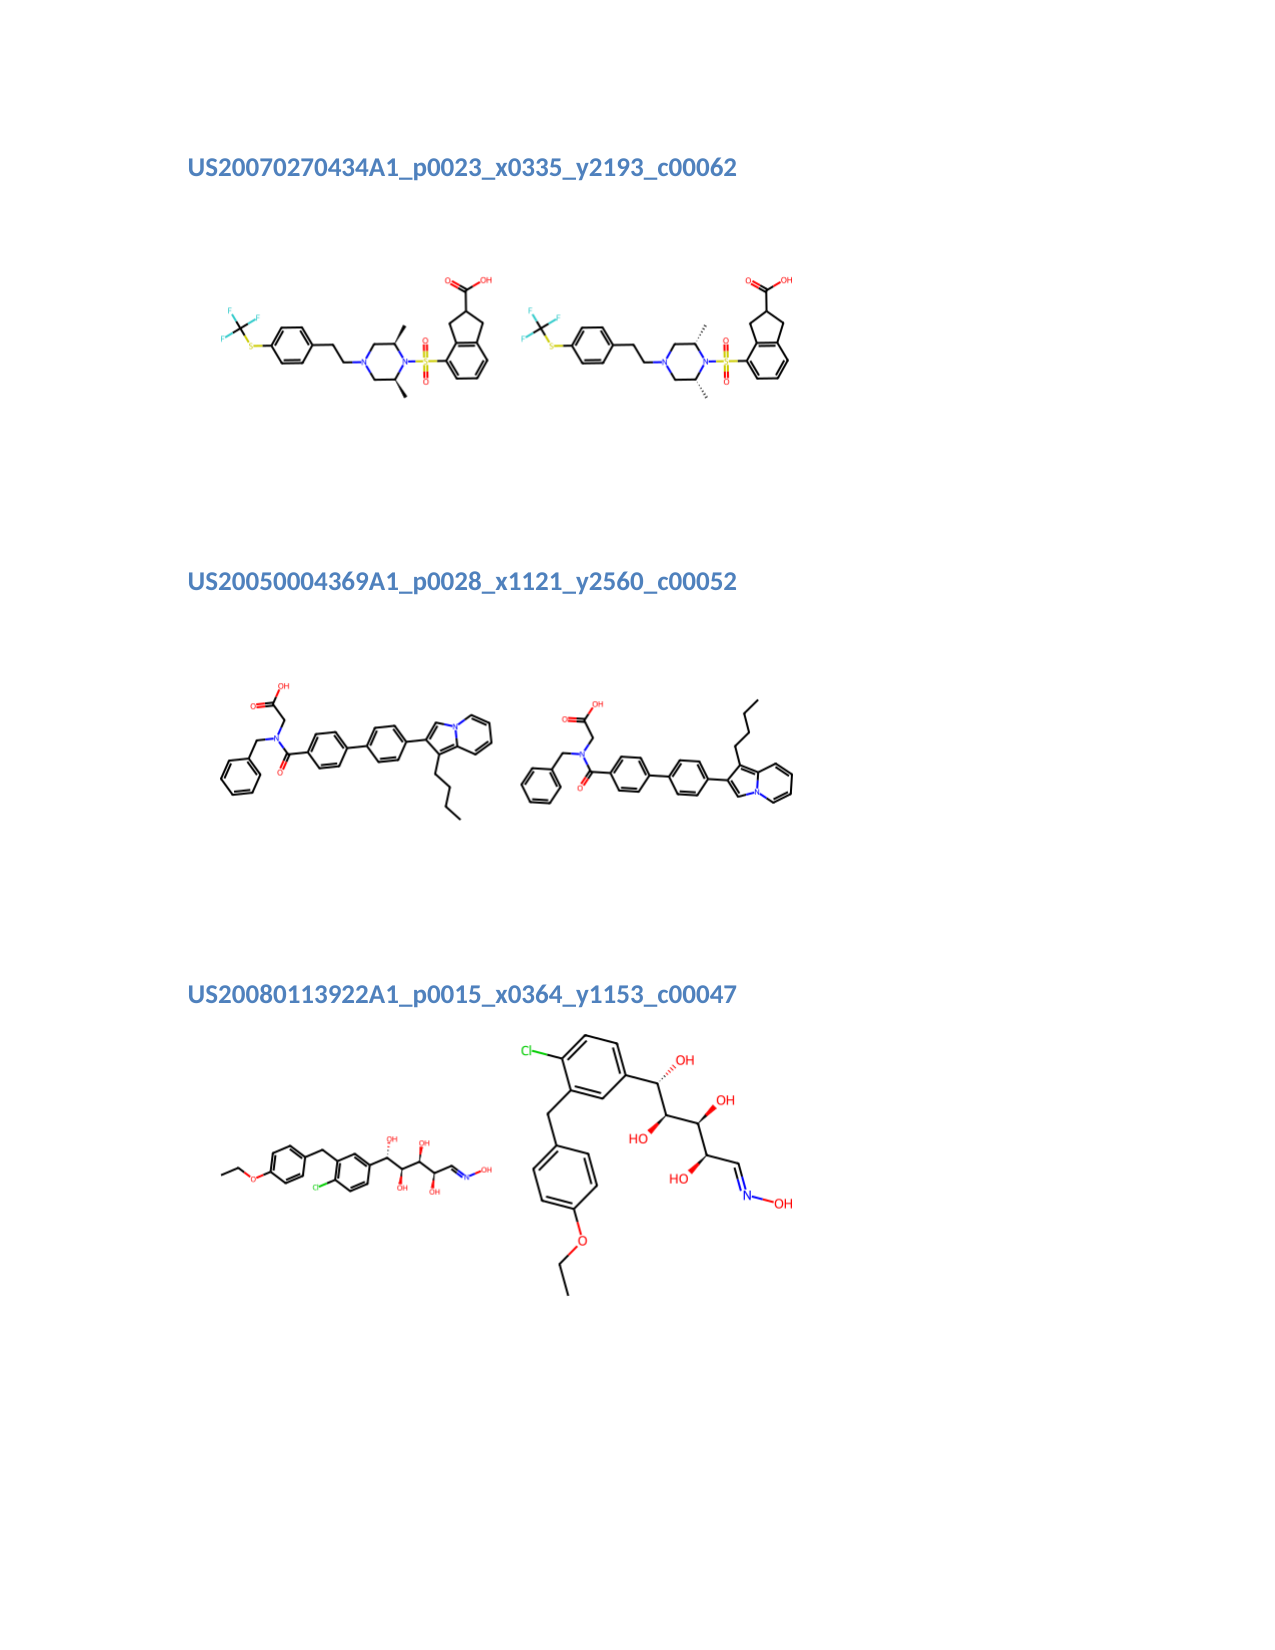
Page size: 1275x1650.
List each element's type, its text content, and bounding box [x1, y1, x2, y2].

picture [206, 1015, 807, 1316]
subtitle US20070270434A1_p0023_x0335_y2193_c00062 [187, 150, 1087, 183]
subtitle US20080113922A1_p0015_x0364_y1153_c00047 [187, 977, 1087, 1010]
picture [206, 187, 807, 488]
subtitle US20050004369A1_p0028_x1121_y2560_c00052 [187, 564, 1087, 597]
picture [206, 601, 807, 902]
